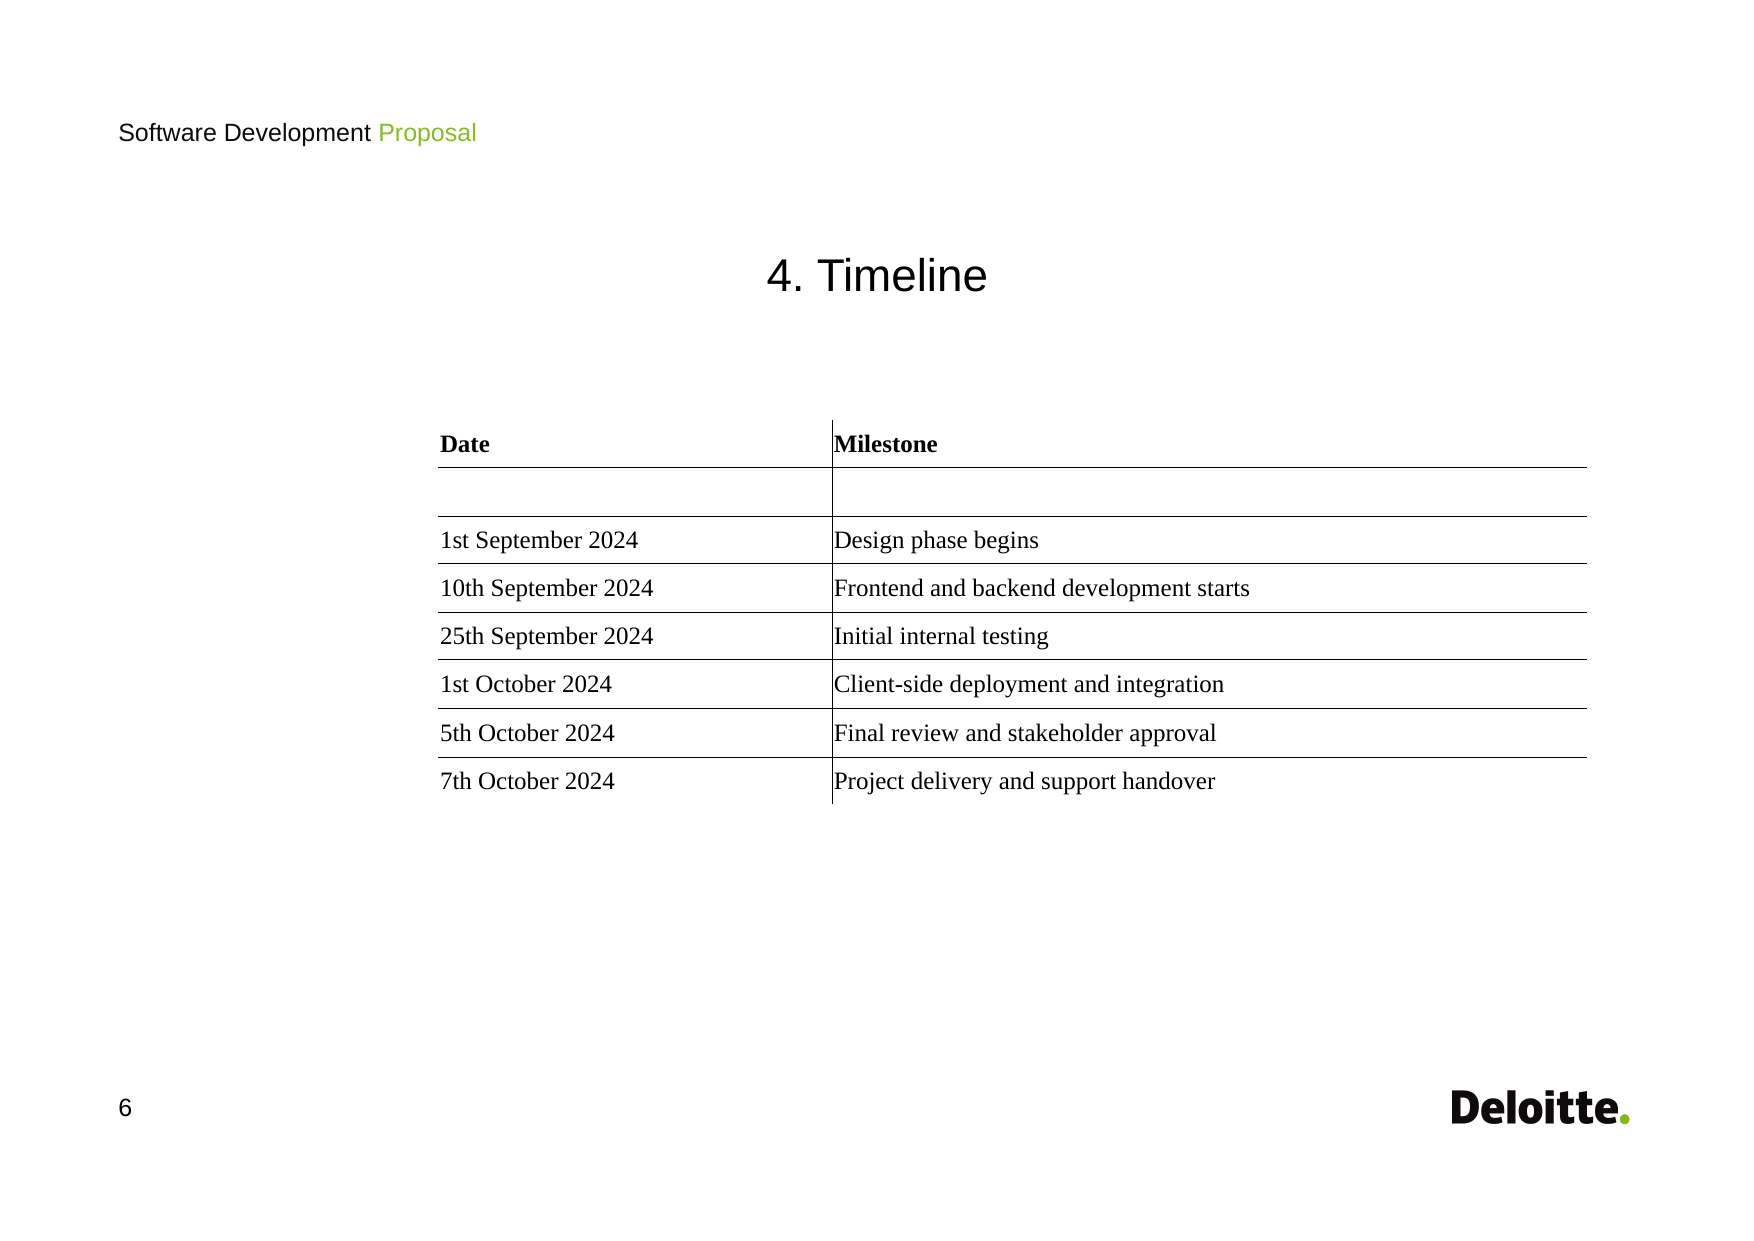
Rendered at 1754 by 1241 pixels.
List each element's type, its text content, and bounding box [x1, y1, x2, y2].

table_cell Final review and stakeholder approval [833, 709, 1587, 757]
table_cell Initial internal testing [833, 613, 1587, 659]
table_cell 1st September 2024 [438, 517, 832, 563]
table_cell [833, 468, 1587, 516]
table_header Date [438, 420, 832, 467]
text 4. Timeline [118, 249, 1636, 302]
table_header Milestone [833, 420, 1587, 467]
table_cell Frontend and backend development starts [833, 564, 1587, 612]
table_cell Design phase begins [833, 517, 1587, 563]
table_cell 10th September 2024 [438, 564, 832, 612]
table_cell 7th October 2024 [438, 758, 832, 804]
table_cell 1st October 2024 [438, 660, 832, 708]
picture [1448, 1084, 1633, 1130]
table_cell 5th October 2024 [438, 709, 832, 757]
table_cell Client-side deployment and integration [833, 660, 1587, 708]
table_cell 25th September 2024 [438, 613, 832, 659]
table_cell Project delivery and support handover [833, 758, 1587, 804]
table_cell [438, 468, 832, 516]
